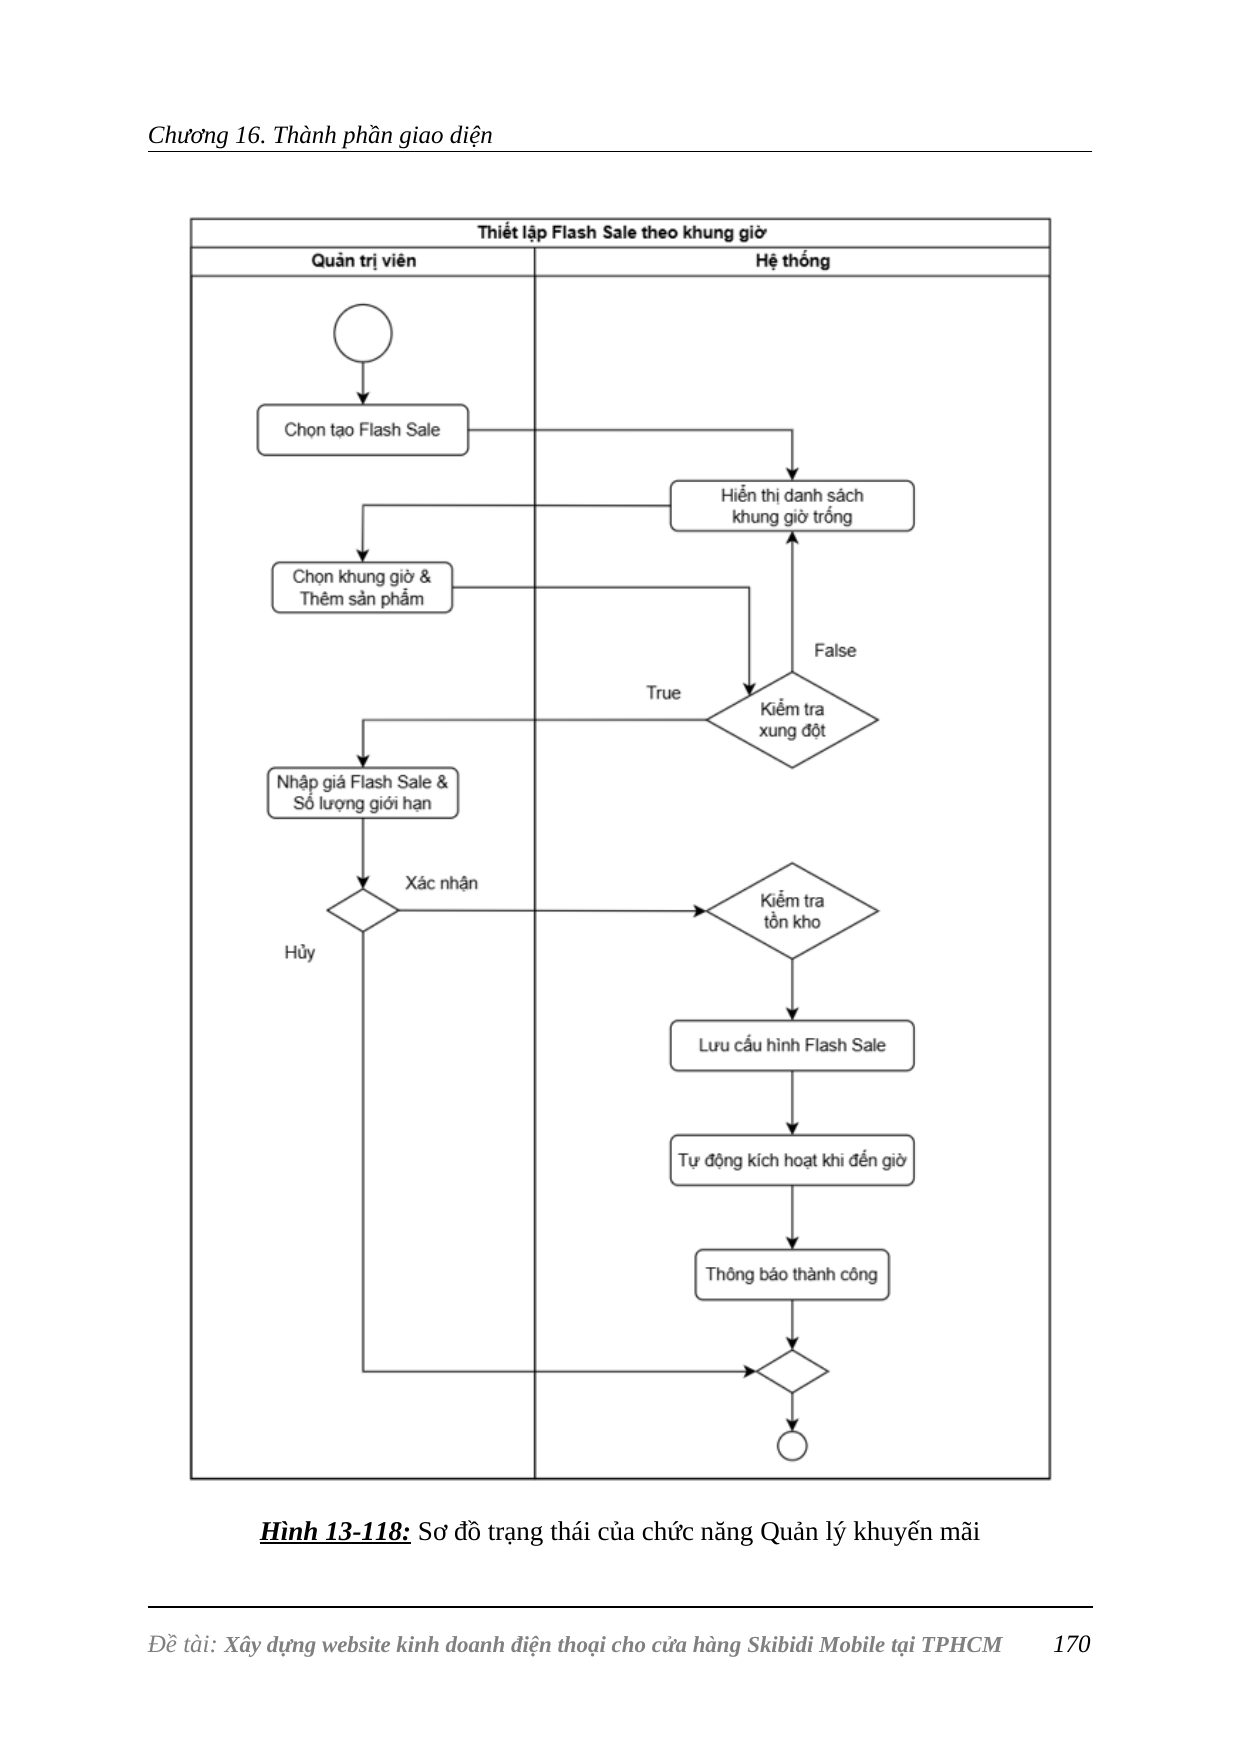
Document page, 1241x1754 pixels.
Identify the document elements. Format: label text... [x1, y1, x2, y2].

picture [180, 206, 1060, 1488]
